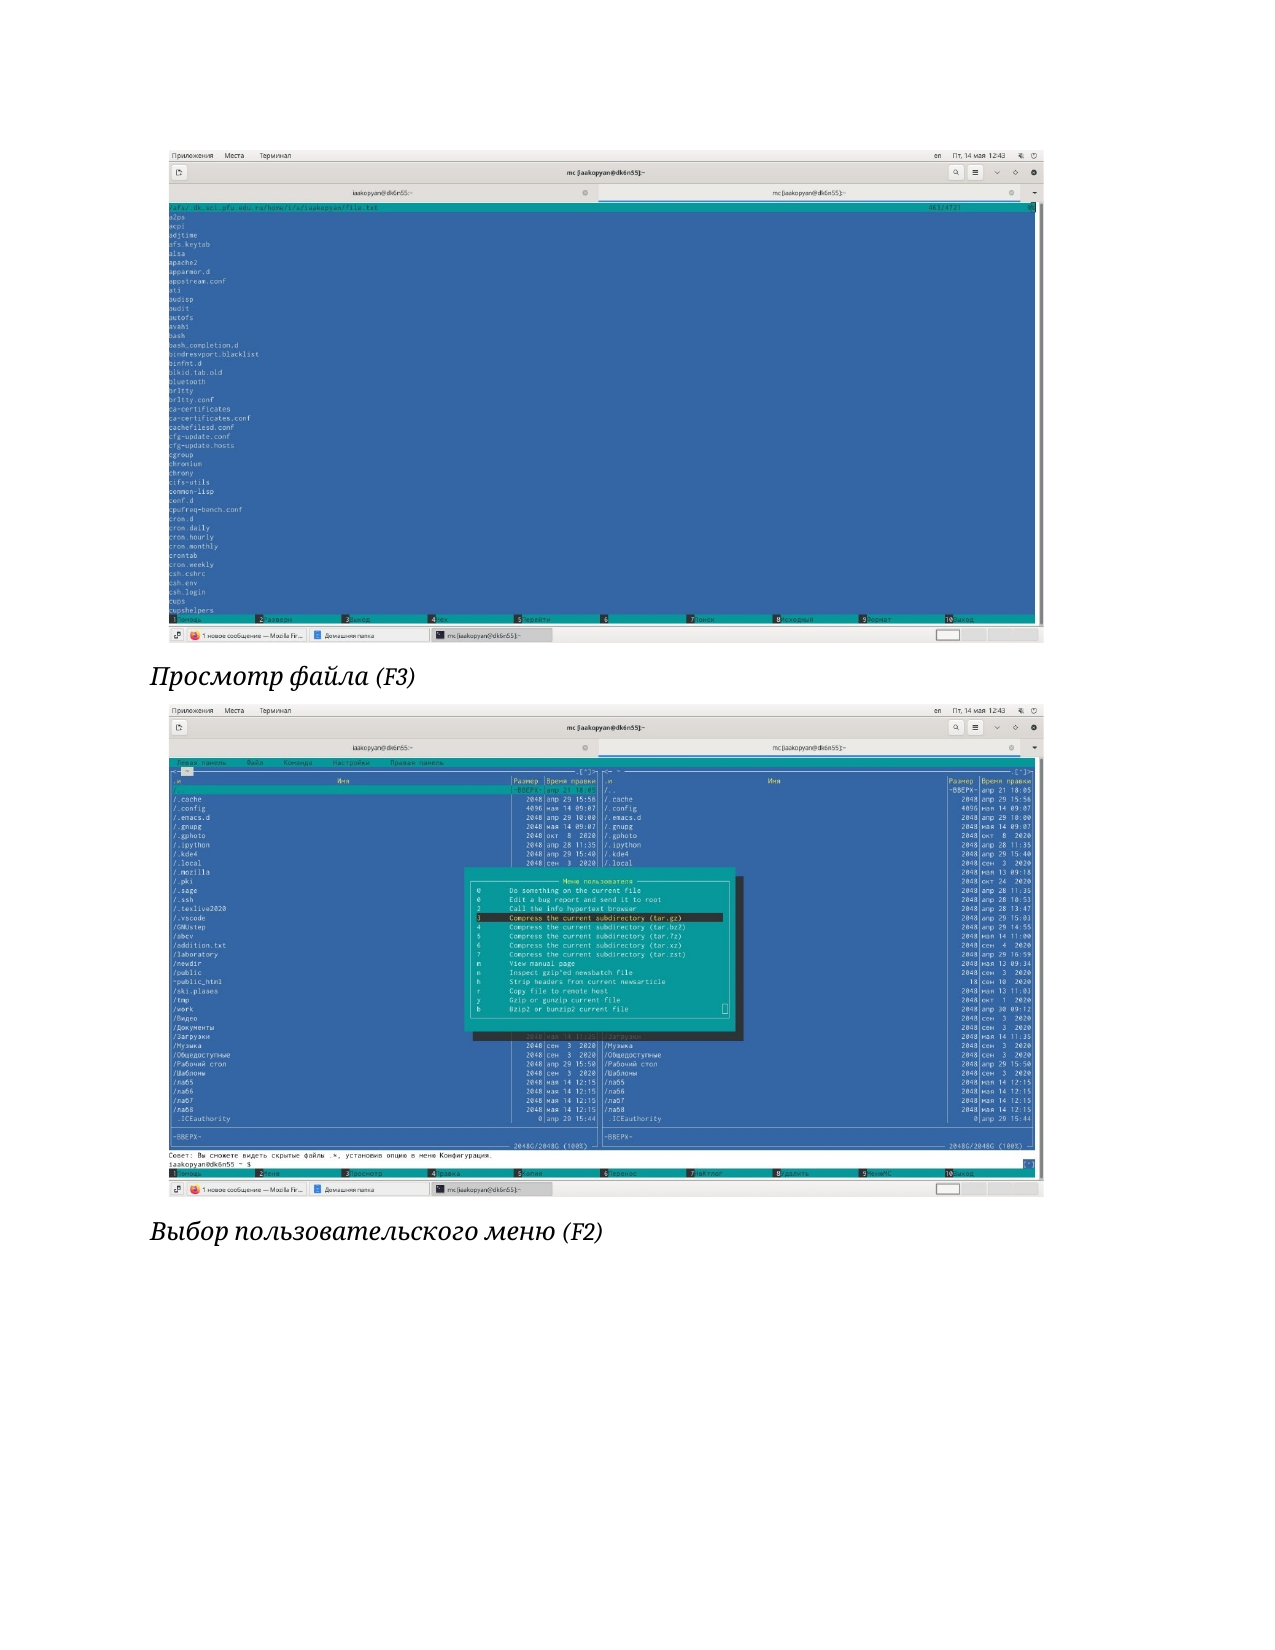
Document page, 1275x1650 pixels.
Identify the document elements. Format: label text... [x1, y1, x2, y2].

picture [168, 150, 1044, 643]
text Просмотр файла (F3) [150, 663, 1125, 692]
text Выбор пользовательского меню (F2) [150, 1218, 1125, 1246]
picture [168, 704, 1044, 1197]
